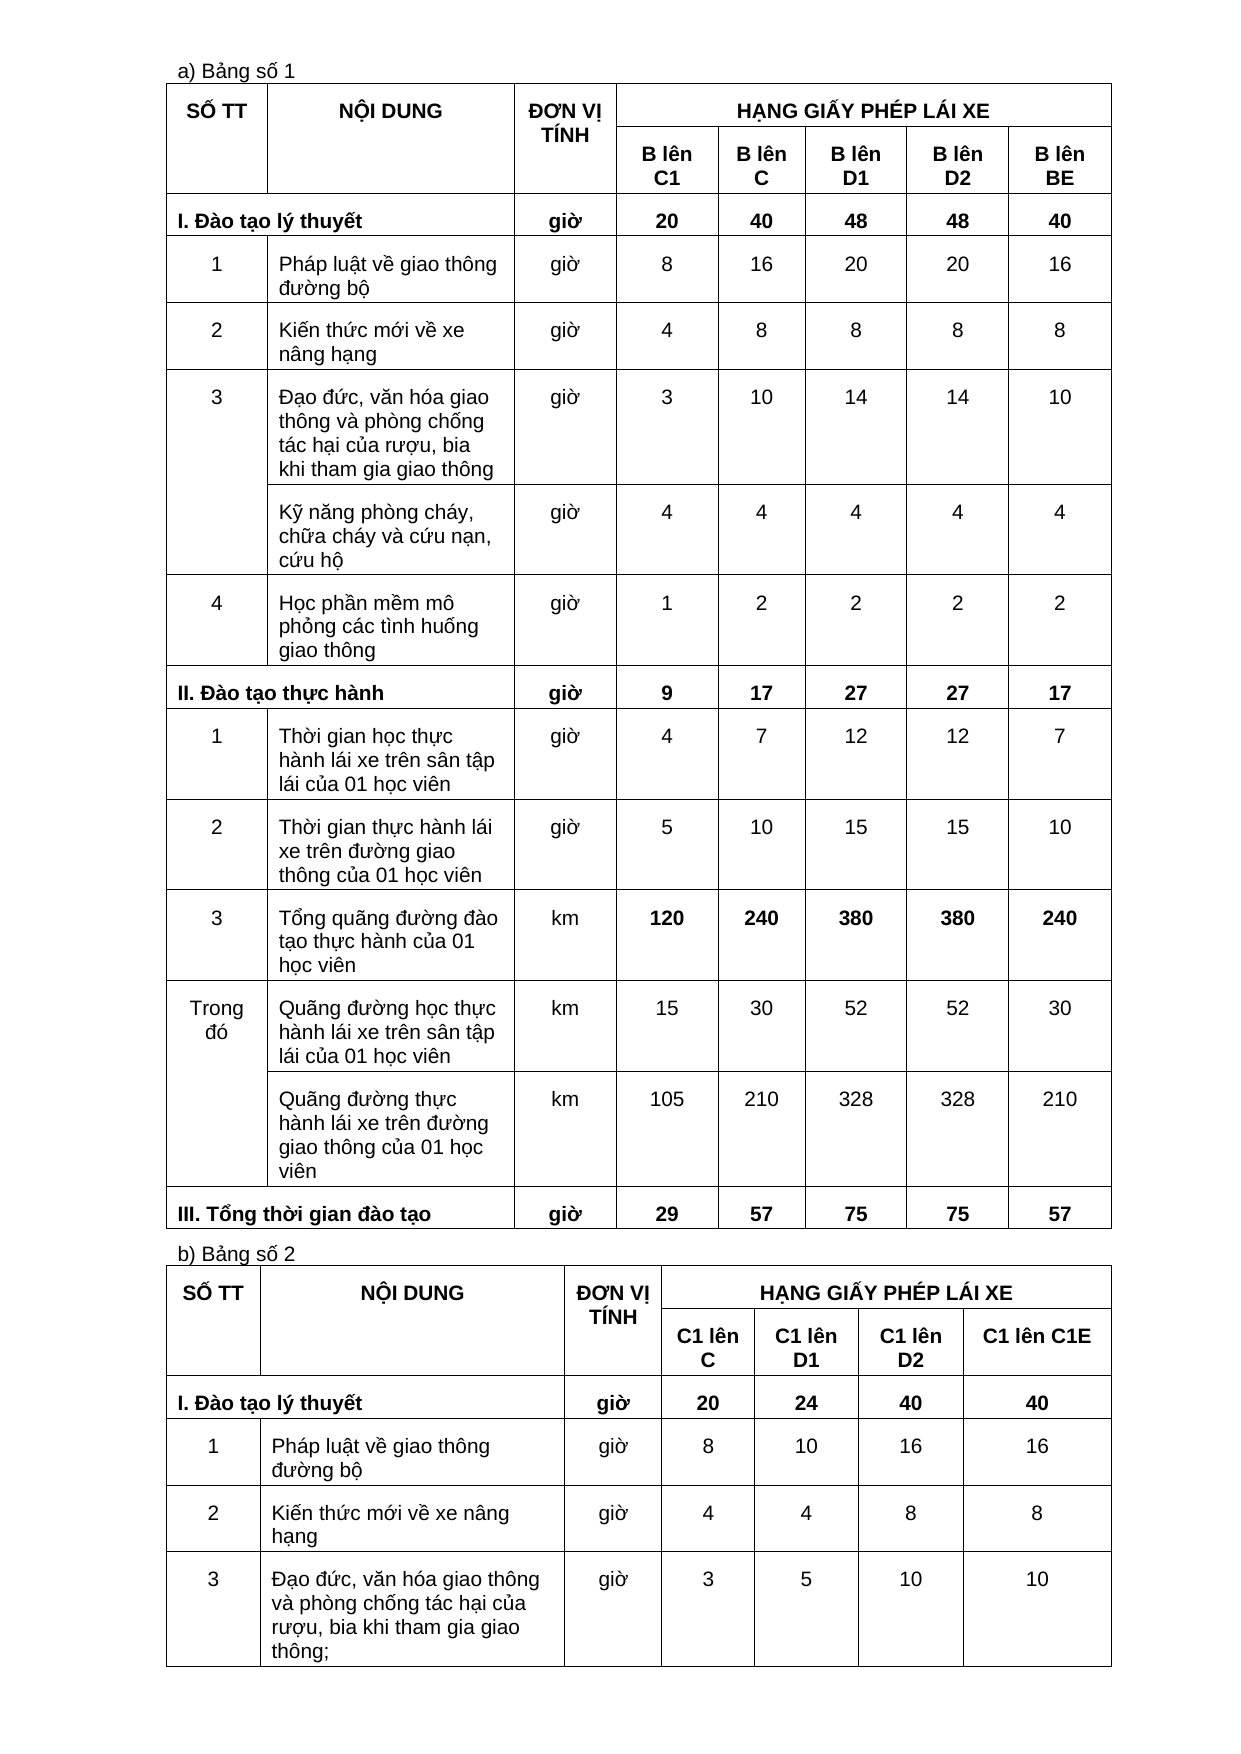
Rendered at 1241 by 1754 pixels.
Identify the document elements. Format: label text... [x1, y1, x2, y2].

table_header ĐƠN VỊ TÍNH [565, 1266, 661, 1375]
table_cell 75 [806, 1187, 906, 1228]
table_cell C1 lên C1E [964, 1309, 1111, 1375]
table_cell 2 [167, 800, 267, 889]
table_header SỐ TT [167, 84, 267, 193]
table_cell 14 [806, 370, 906, 484]
table_cell 57 [719, 1187, 805, 1228]
table_cell 1 [617, 575, 718, 665]
table_cell 48 [806, 194, 906, 235]
table_cell 24 [755, 1376, 858, 1418]
table_cell 8 [1009, 303, 1111, 369]
table_cell 27 [806, 666, 906, 708]
table_cell 8 [859, 1486, 963, 1551]
table_cell 380 [806, 890, 906, 980]
table_cell 3 [662, 1552, 754, 1666]
table_cell I. Đào tạo lý thuyết [167, 1376, 564, 1418]
table_cell 380 [907, 890, 1008, 980]
table_cell 8 [617, 236, 718, 302]
table_cell 4 [617, 303, 718, 369]
table_cell giờ [565, 1376, 661, 1418]
table_cell 15 [806, 800, 906, 889]
table_cell 40 [1009, 194, 1111, 235]
table_cell km [515, 1072, 616, 1186]
table_cell 40 [859, 1376, 963, 1418]
table_cell 240 [719, 890, 805, 980]
table_cell 12 [907, 709, 1008, 799]
table_header SỐ TT [167, 1266, 260, 1375]
table_cell Đạo đức, văn hóa giao thông và phòng chống tác hại của rượu, bia khi tham gia giao thông; [261, 1552, 564, 1666]
table_cell 240 [1009, 890, 1111, 980]
table_cell 328 [907, 1072, 1008, 1186]
table_cell giờ [515, 370, 616, 484]
table_cell giờ [515, 194, 616, 235]
table_cell 210 [1009, 1072, 1111, 1186]
table_header HẠNG GIẤY PHÉP LÁI XE [617, 84, 1111, 126]
text b) Bảng số 2 [177, 1241, 1122, 1265]
table_cell 15 [617, 981, 718, 1071]
table_cell 8 [662, 1419, 754, 1484]
table_cell 9 [617, 666, 718, 708]
table_cell 3 [167, 890, 267, 980]
table_cell 5 [617, 800, 718, 889]
table_cell 16 [859, 1419, 963, 1484]
table_cell 20 [662, 1376, 754, 1418]
table_cell 52 [806, 981, 906, 1071]
table_cell 16 [1009, 236, 1111, 302]
table_cell Quãng đường học thực hành lái xe trên sân tập lái của 01 học viên [268, 981, 514, 1071]
table_cell 17 [719, 666, 805, 708]
table_cell C1 lên D1 [755, 1309, 858, 1375]
table_cell 75 [907, 1187, 1008, 1228]
table_cell 3 [167, 370, 267, 574]
table_cell 10 [859, 1552, 963, 1666]
table_cell giờ [515, 1187, 616, 1228]
table_cell B lên BE [1009, 127, 1111, 193]
table_cell 5 [755, 1552, 858, 1666]
table_cell 2 [167, 303, 267, 369]
table_header NỘI DUNG [268, 84, 514, 193]
table_cell I. Đào tạo lý thuyết [167, 194, 514, 235]
table_cell 10 [1009, 370, 1111, 484]
table_cell 30 [719, 981, 805, 1071]
table_cell 4 [755, 1486, 858, 1551]
table_cell 4 [167, 575, 267, 665]
table_cell 4 [617, 709, 718, 799]
table_cell 30 [1009, 981, 1111, 1071]
table_cell giờ [565, 1419, 661, 1484]
table_cell 14 [907, 370, 1008, 484]
table_cell 1 [167, 236, 267, 302]
table_cell 8 [806, 303, 906, 369]
table_cell 3 [167, 1552, 260, 1666]
table_cell Pháp luật về giao thông đường bộ [261, 1419, 564, 1484]
table_cell III. Tổng thời gian đào tạo [167, 1187, 514, 1228]
table_cell giờ [515, 485, 616, 574]
table_cell 1 [167, 1419, 260, 1484]
table_cell B lên D2 [907, 127, 1008, 193]
table_cell 4 [907, 485, 1008, 574]
table_cell 12 [806, 709, 906, 799]
table_cell Thời gian học thực hành lái xe trên sân tập lái của 01 học viên [268, 709, 514, 799]
table_cell giờ [515, 303, 616, 369]
table_cell 20 [617, 194, 718, 235]
table_cell 57 [1009, 1187, 1111, 1228]
table_cell II. Đào tạo thực hành [167, 666, 514, 708]
table_cell 8 [964, 1486, 1111, 1551]
text a) Bảng số 1 [177, 59, 1122, 83]
table_cell giờ [565, 1486, 661, 1551]
table_header ĐƠN VỊ TÍNH [515, 84, 616, 193]
table_cell giờ [515, 709, 616, 799]
table_cell giờ [515, 236, 616, 302]
table_cell 120 [617, 890, 718, 980]
table_cell Đạo đức, văn hóa giao thông và phòng chống tác hại của rượu, bia khi tham gia giao thông [268, 370, 514, 484]
table_cell B lên C [719, 127, 805, 193]
table_cell Tổng quãng đường đào tạo thực hành của 01 học viên [268, 890, 514, 980]
table_cell Quãng đường thực hành lái xe trên đường giao thông của 01 học viên [268, 1072, 514, 1186]
table_cell 2 [1009, 575, 1111, 665]
table_cell giờ [515, 666, 616, 708]
table_cell 8 [907, 303, 1008, 369]
table_cell 16 [964, 1419, 1111, 1484]
table_cell 2 [719, 575, 805, 665]
table_cell 7 [1009, 709, 1111, 799]
table_cell 4 [806, 485, 906, 574]
table_cell 27 [907, 666, 1008, 708]
table_cell Thời gian thực hành lái xe trên đường giao thông của 01 học viên [268, 800, 514, 889]
table_cell B lên D1 [806, 127, 906, 193]
table_cell 52 [907, 981, 1008, 1071]
table_cell 40 [719, 194, 805, 235]
table_cell 48 [907, 194, 1008, 235]
table_cell 4 [1009, 485, 1111, 574]
table_cell 4 [719, 485, 805, 574]
table_cell giờ [565, 1552, 661, 1666]
table_cell 2 [907, 575, 1008, 665]
table_header NỘI DUNG [261, 1266, 564, 1375]
table_cell 20 [907, 236, 1008, 302]
table_cell 2 [167, 1486, 260, 1551]
table_cell giờ [515, 575, 616, 665]
table_cell 1 [167, 709, 267, 799]
table_cell 10 [964, 1552, 1111, 1666]
table_cell C1 lên C [662, 1309, 754, 1375]
table_cell 29 [617, 1187, 718, 1228]
table_cell 10 [1009, 800, 1111, 889]
table_cell 10 [719, 370, 805, 484]
table_cell 3 [617, 370, 718, 484]
table_cell 2 [806, 575, 906, 665]
table_cell km [515, 981, 616, 1071]
table_header HẠNG GIẤY PHÉP LÁI XE [662, 1266, 1111, 1308]
table_cell B lên C1 [617, 127, 718, 193]
table_cell 105 [617, 1072, 718, 1186]
table_cell 40 [964, 1376, 1111, 1418]
table_cell 16 [719, 236, 805, 302]
table_cell 20 [806, 236, 906, 302]
table_cell Kiến thức mới về xe nâng hạng [268, 303, 514, 369]
table_cell Kiến thức mới về xe nâng hạng [261, 1486, 564, 1551]
table_cell 10 [719, 800, 805, 889]
table_cell 4 [617, 485, 718, 574]
table_cell 15 [907, 800, 1008, 889]
table_cell 328 [806, 1072, 906, 1186]
table_cell Kỹ năng phòng cháy, chữa cháy và cứu nạn, cứu hộ [268, 485, 514, 574]
table_cell km [515, 890, 616, 980]
table_cell giờ [515, 800, 616, 889]
table_cell 210 [719, 1072, 805, 1186]
table_cell 8 [719, 303, 805, 369]
table_cell Học phần mềm mô phỏng các tình huống giao thông [268, 575, 514, 665]
table_cell 4 [662, 1486, 754, 1551]
table_cell C1 lên D2 [859, 1309, 963, 1375]
table_cell Pháp luật về giao thông đường bộ [268, 236, 514, 302]
table_cell Trong đó [167, 981, 267, 1186]
table_cell 17 [1009, 666, 1111, 708]
table_cell 7 [719, 709, 805, 799]
table_cell 10 [755, 1419, 858, 1484]
